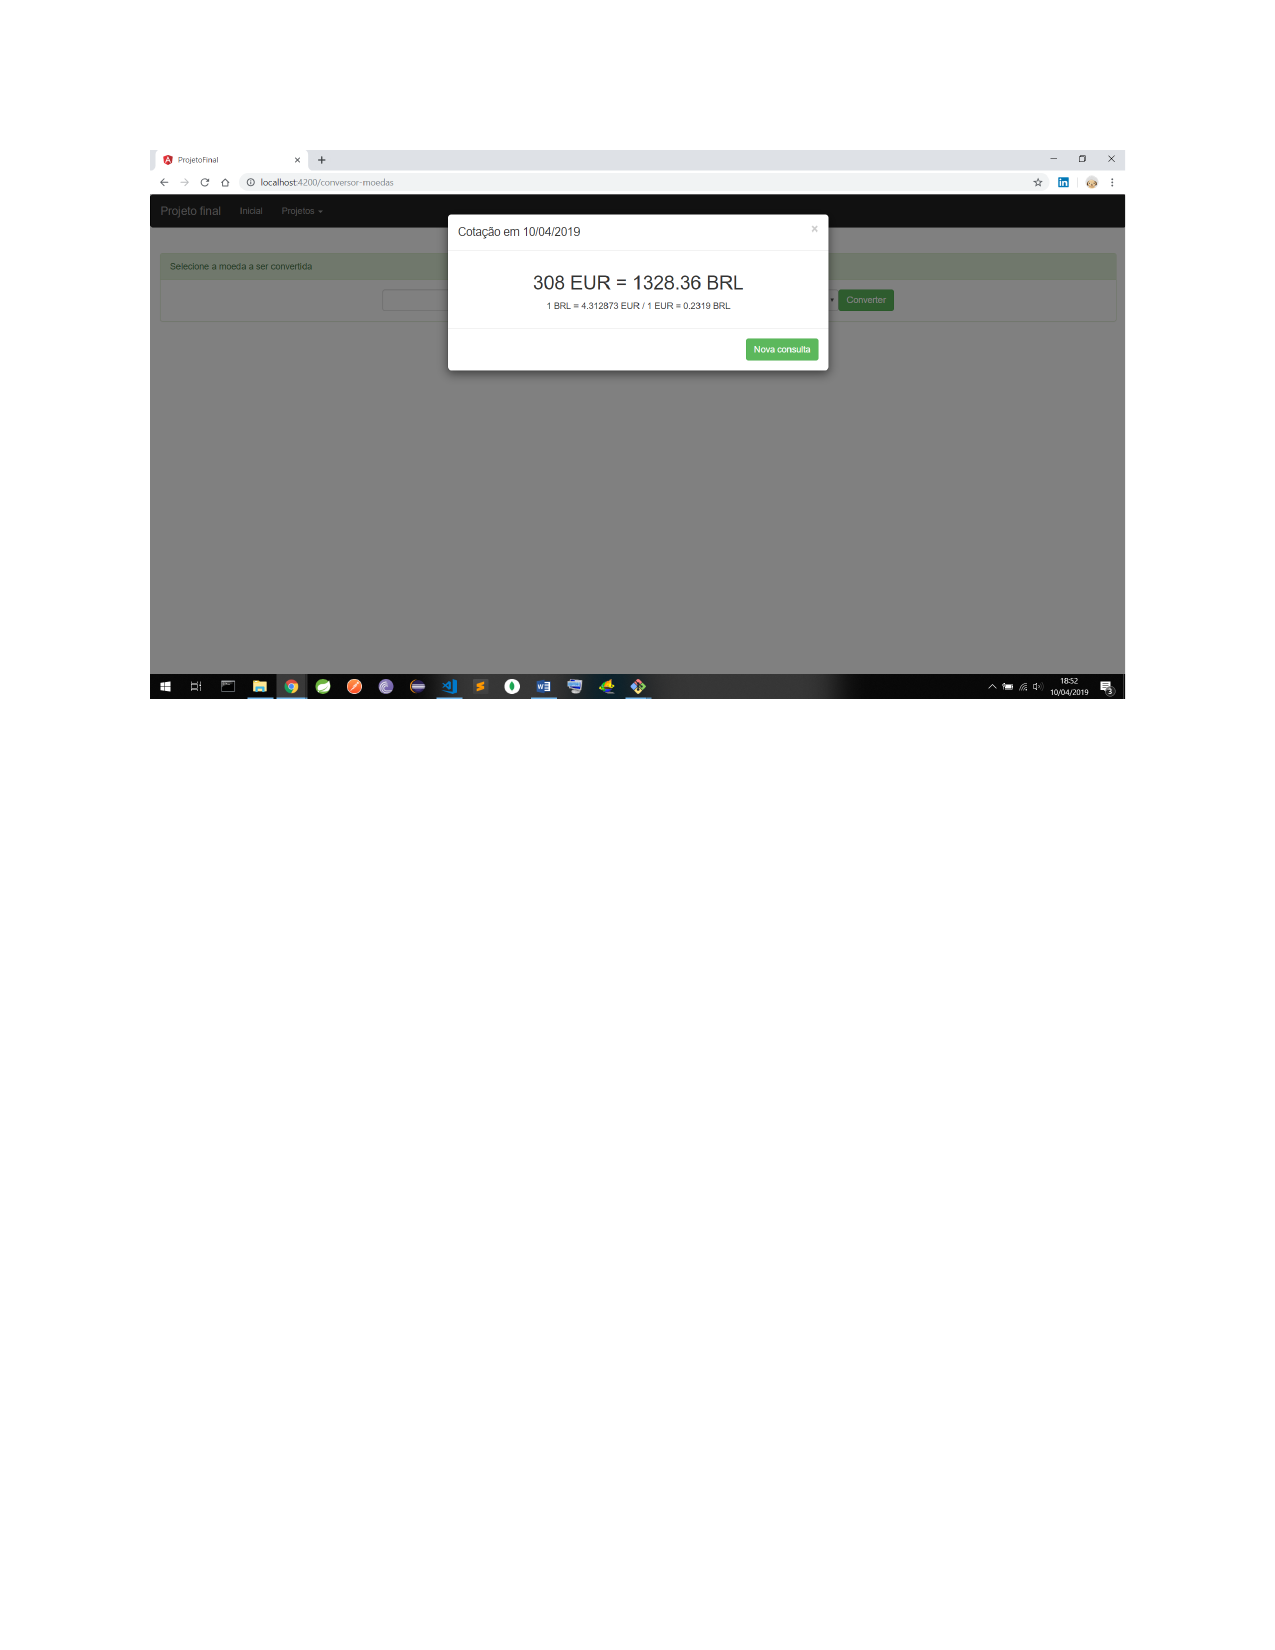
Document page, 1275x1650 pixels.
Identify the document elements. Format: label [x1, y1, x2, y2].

picture [150, 150, 1125, 699]
